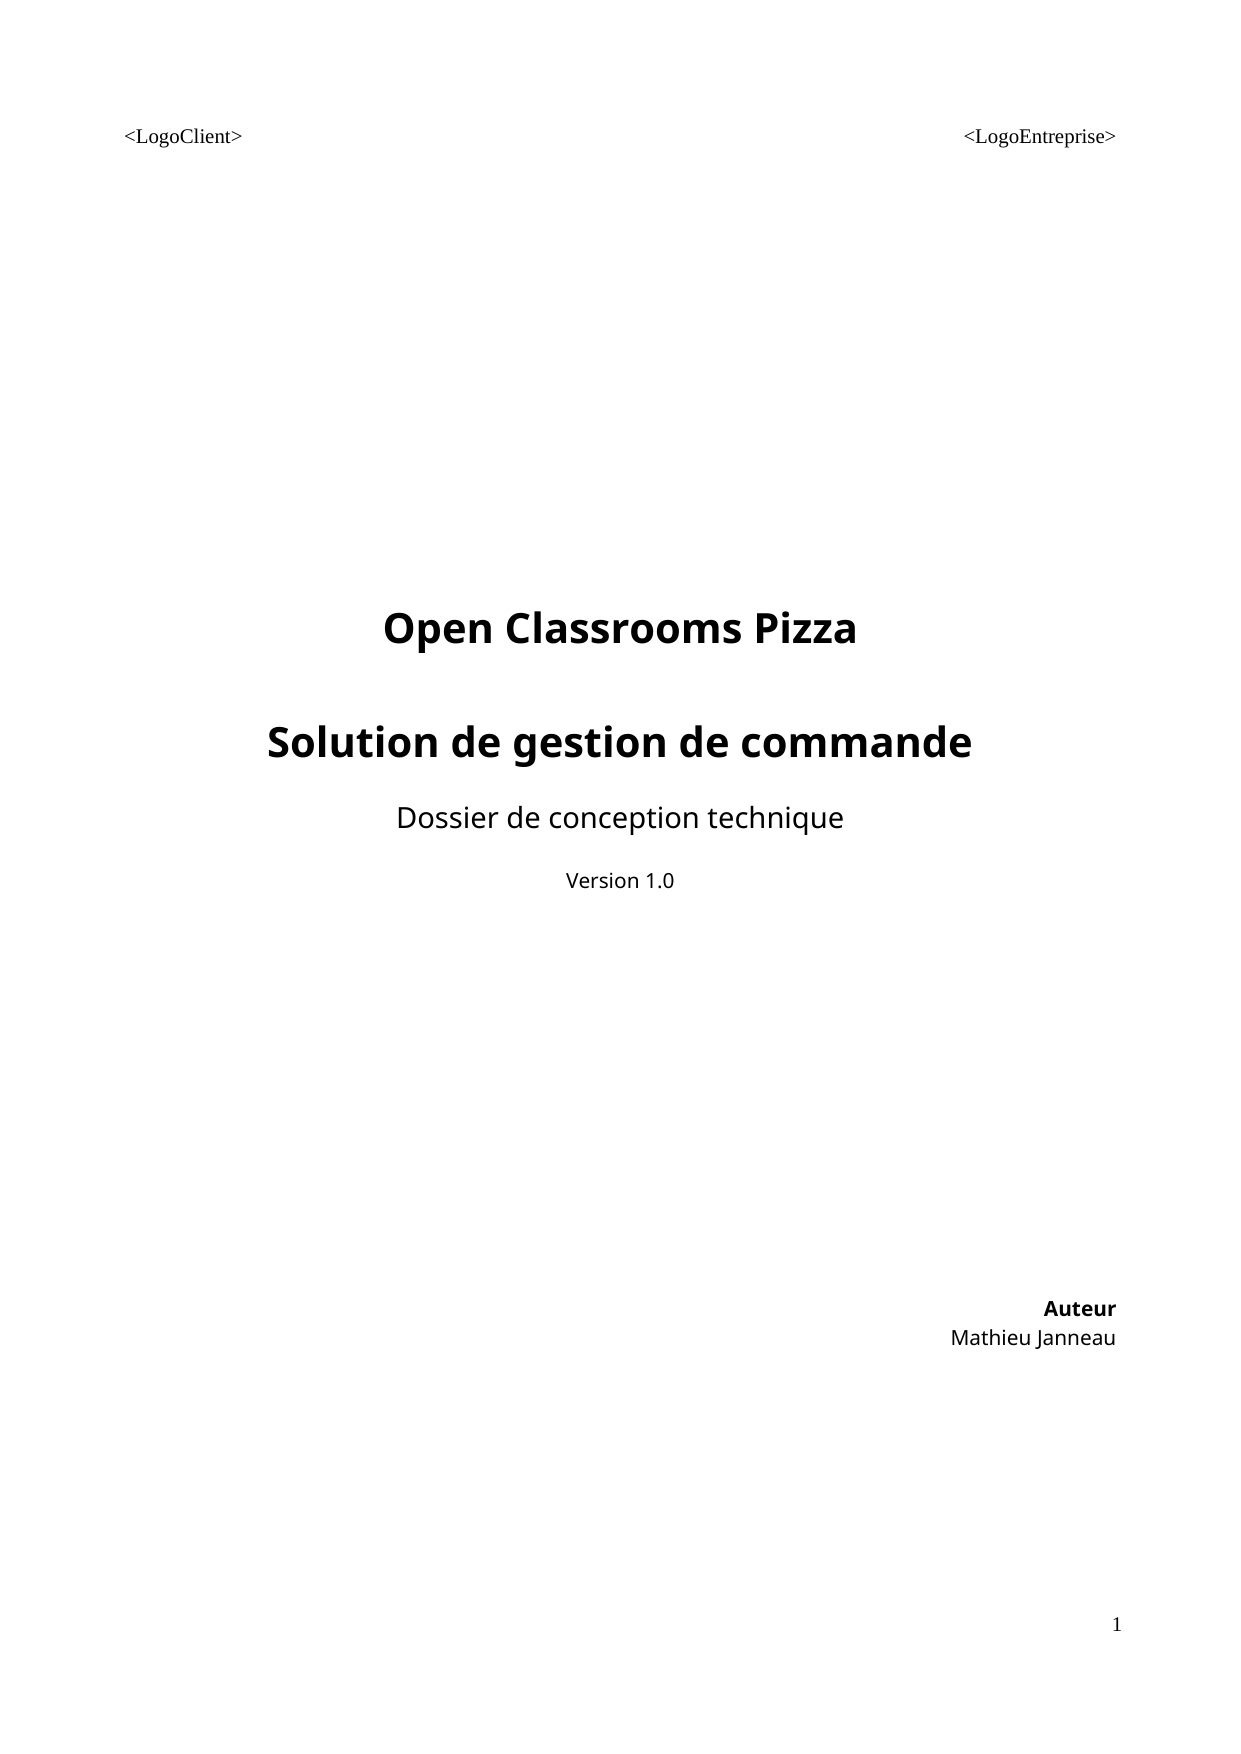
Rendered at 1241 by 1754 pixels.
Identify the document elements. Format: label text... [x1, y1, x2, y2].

table_cell Auteur Mathieu Janneau [118, 1266, 1122, 1408]
table_header Open Classrooms Pizza Solution de gestion de commande Dossier de conception technique Version 1.0 [118, 227, 1122, 1266]
